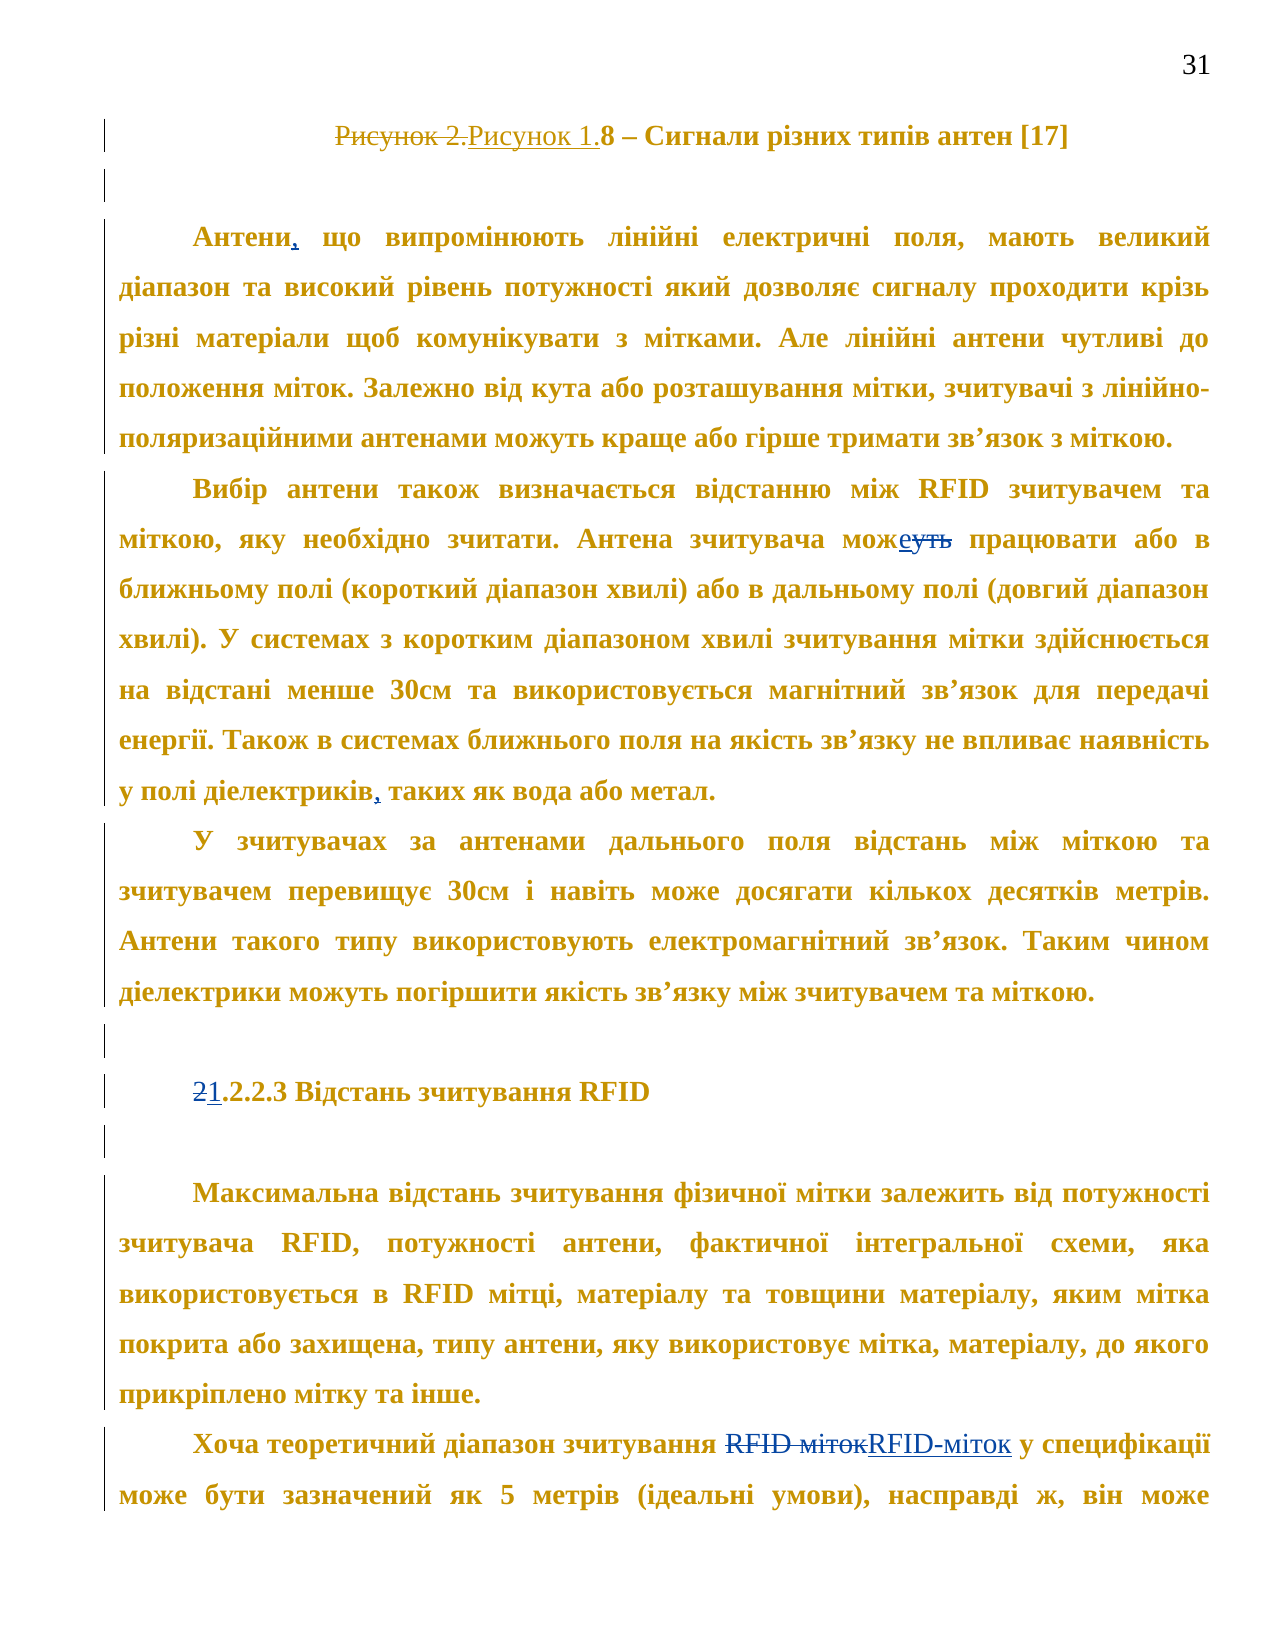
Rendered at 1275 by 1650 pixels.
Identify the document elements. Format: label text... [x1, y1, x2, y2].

text Вибір антени також визначається відстанню між RFID зчитувачем та міткою, яку необхідно зчитати. Антена зчитувача мож працювати або в ближньому полі (короткий діапазон хвилі) або в дальньому полі (довгий діапазон хвилі). У системах з коротким діапазоном хвилі зчитування мітки здійснюється на відстані менше 30см та використовується магнітний зв’язок для передачі енергії. Також в системах ближнього поля на якість зв’язку не впливає наявність у полі діелектриків таких як вода або метал. [118, 471, 1211, 806]
text У зчитувачах за антенами дальнього поля відстань між міткою та зчитувачем перевищує 30см і навіть може досягати кількох десятків метрів. Антени такого типу використовують електромагнітний зв’язок. Таким чином діелектрики можуть погіршити якість зв’язку між зчитувачем та міткою. [118, 823, 1211, 1007]
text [118, 1427, 1211, 1511]
text 8 – Сигнали різних типів антен [17] [118, 118, 1211, 152]
text Антени що випромінюють лінійні електричні поля, мають великий діапазон та високий рівень потужності який дозволяє сигналу проходити крізь різні матеріали щоб комунікувати з мітками. Але лінійні антени чутливі до положення міток. Залежно від кута або розташування мітки, зчитувачі з лінійно-поляризаційними антенами можуть краще або гірше тримати зв’язок з міткою. [118, 219, 1211, 454]
subtitle .2.2.3 Відстань зчитування RFID [118, 1074, 1211, 1108]
text Максимальна відстань зчитування фізичної мітки залежить від потужності зчитувача RFID, потужності антени, фактичної інтегральної схеми, яка використовується в RFID мітці, матеріалу та товщини матеріалу, яким мітка покрита або захищена, типу антени, яку використовує мітка, матеріалу, до якого прикріплено мітку та інше. [118, 1175, 1211, 1410]
